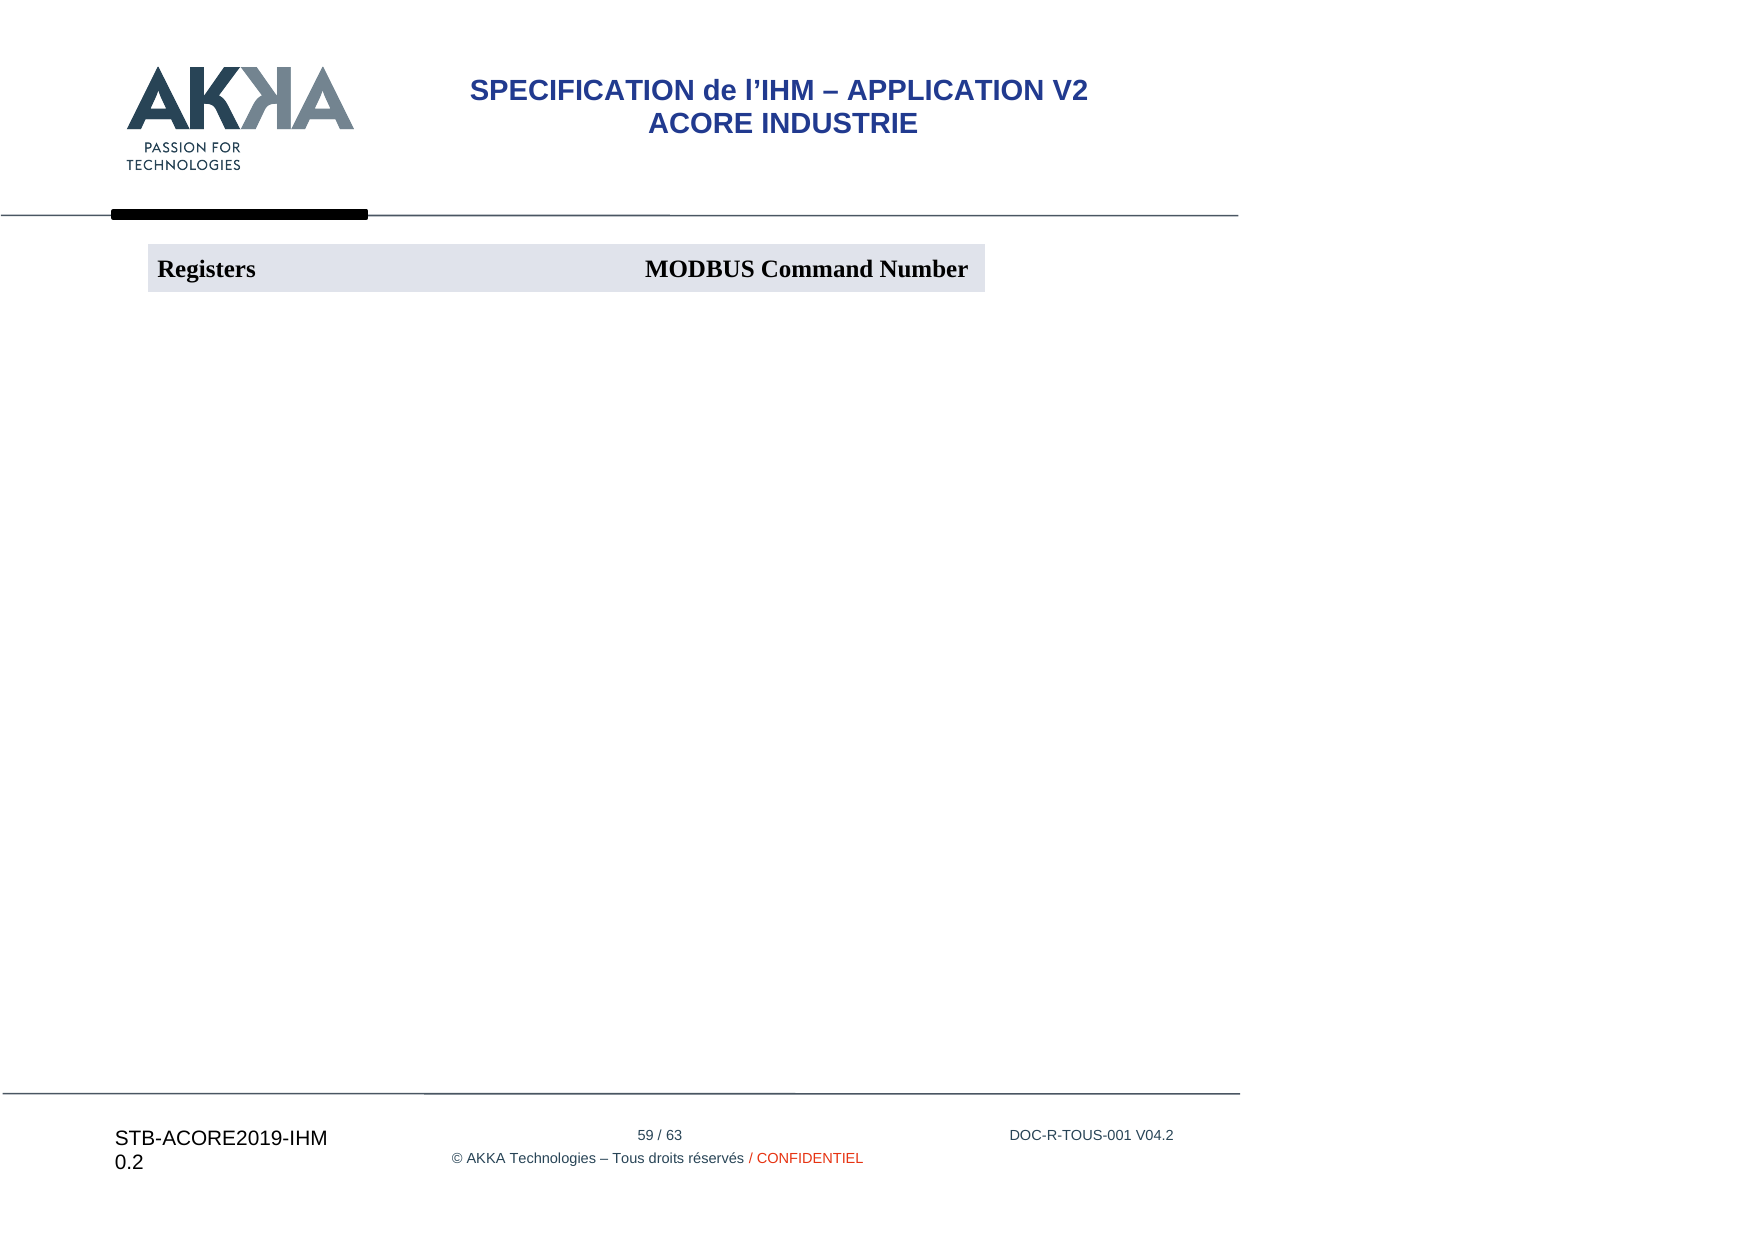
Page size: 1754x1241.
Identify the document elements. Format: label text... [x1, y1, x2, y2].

table_header Registers [148, 244, 628, 292]
picture [119, 56, 355, 176]
table_header MODBUS Command Number [628, 244, 985, 292]
